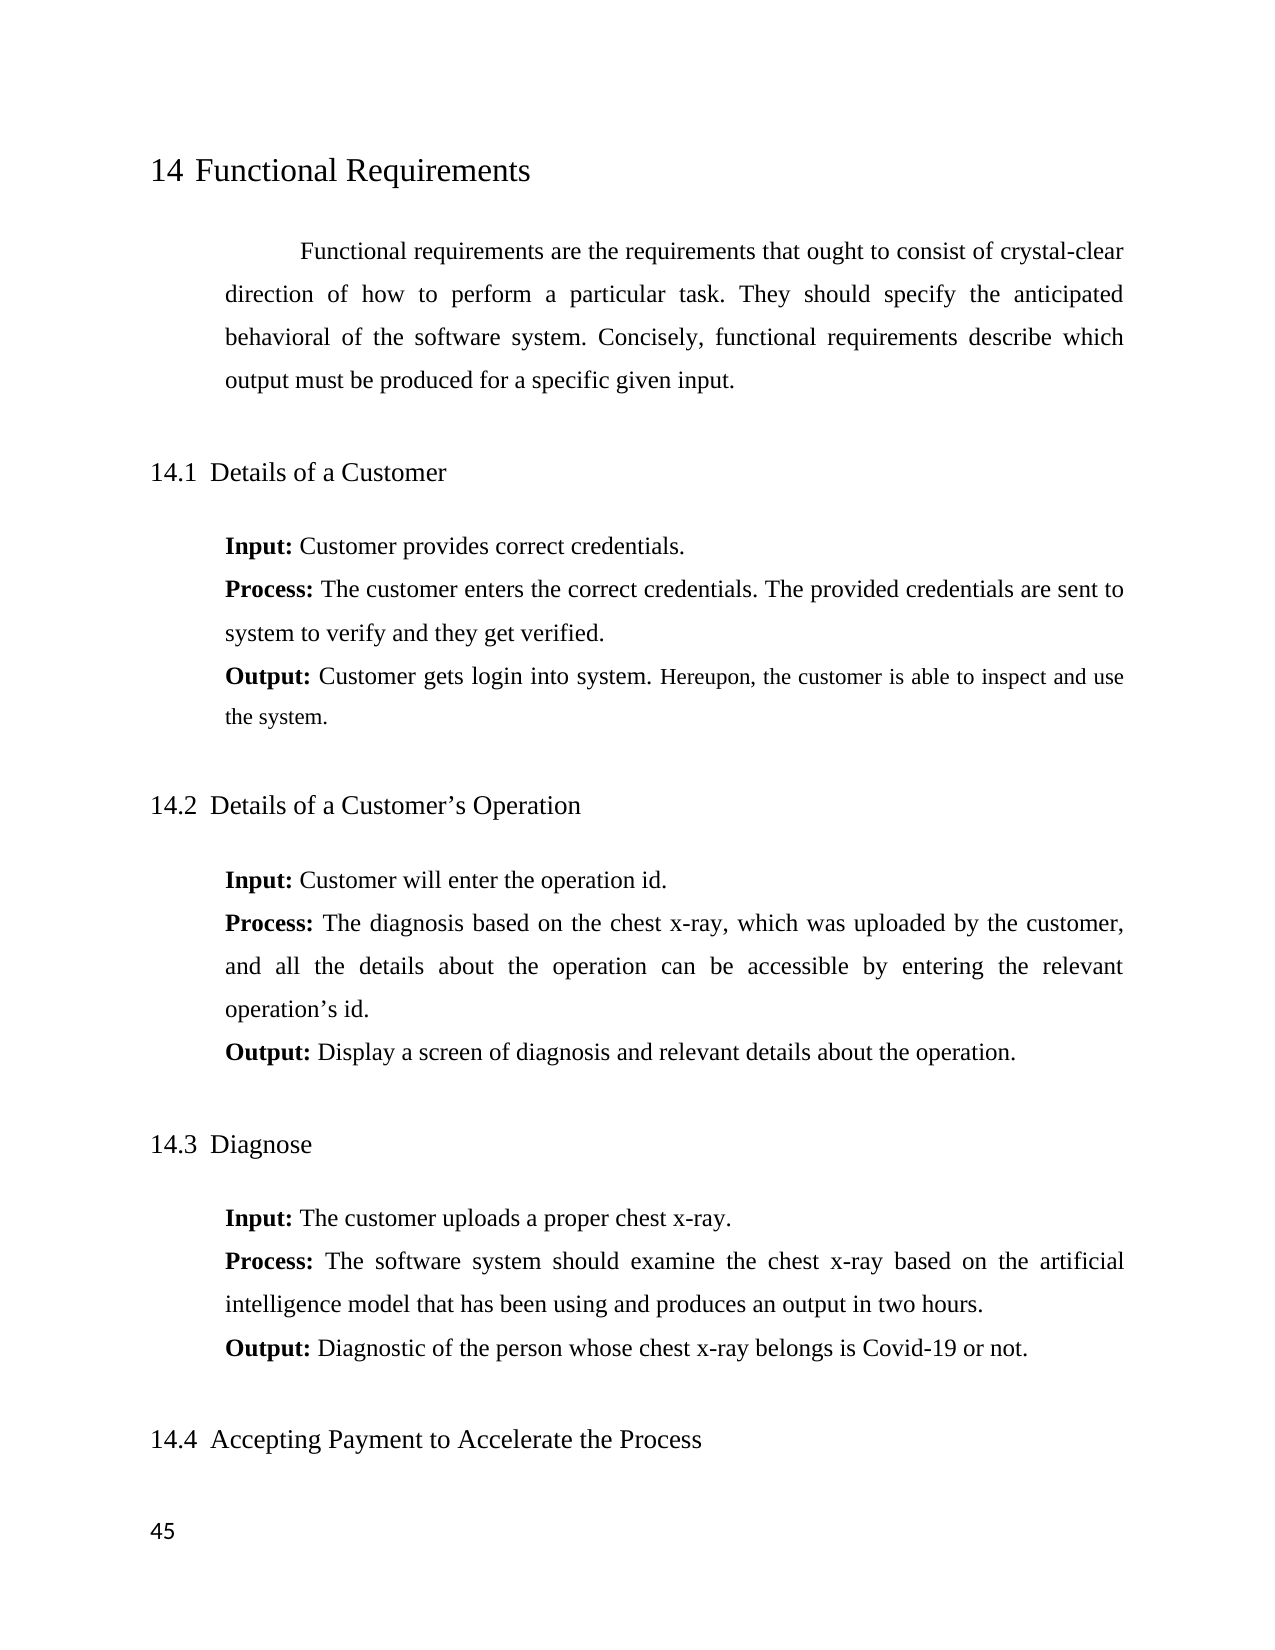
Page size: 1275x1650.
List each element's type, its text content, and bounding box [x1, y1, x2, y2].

text Functional requirements are the requirements that ought to consist of crystal-clear direction of how to perform a particular task. They should specify the anticipated behavioral of the software system. Concisely, functional requirements describe which output must be produced for a specific given input. [225, 236, 1125, 394]
subtitle Diagnose [150, 1128, 1125, 1159]
list Process: The customer enters the correct credentials. The provided credentials are sent to system to verify and they get verified. [225, 574, 1125, 646]
list Process: The software system should examine the chest x-ray based on the artificial intelligence model that has been using and produces an output in two hours. [225, 1246, 1125, 1318]
list Input: Customer provides correct credentials. [225, 531, 1125, 560]
list Output: Diagnostic of the person whose chest x-ray belongs is Covid-19 or not. [225, 1333, 1125, 1361]
subtitle Functional Requirements [150, 150, 1125, 188]
list Input: Customer will enter the operation id. [225, 865, 1125, 894]
list Output: Display a screen of diagnosis and relevant details about the operation. [225, 1037, 1125, 1066]
list Input: The customer uploads a proper chest x-ray. [225, 1203, 1125, 1232]
subtitle Details of a Customer’s Operation [150, 789, 1125, 821]
subtitle Accepting Payment to Accelerate the Process [150, 1423, 1125, 1454]
subtitle Details of a Customer [150, 456, 1125, 487]
list Output: Customer gets login into system. Hereupon, the customer is able to inspect and use the system. [225, 661, 1125, 729]
list Process: The diagnosis based on the chest x-ray, which was uploaded by the customer, and all the details about the operation can be accessible by entering the relevant operation’s id. [225, 908, 1125, 1023]
